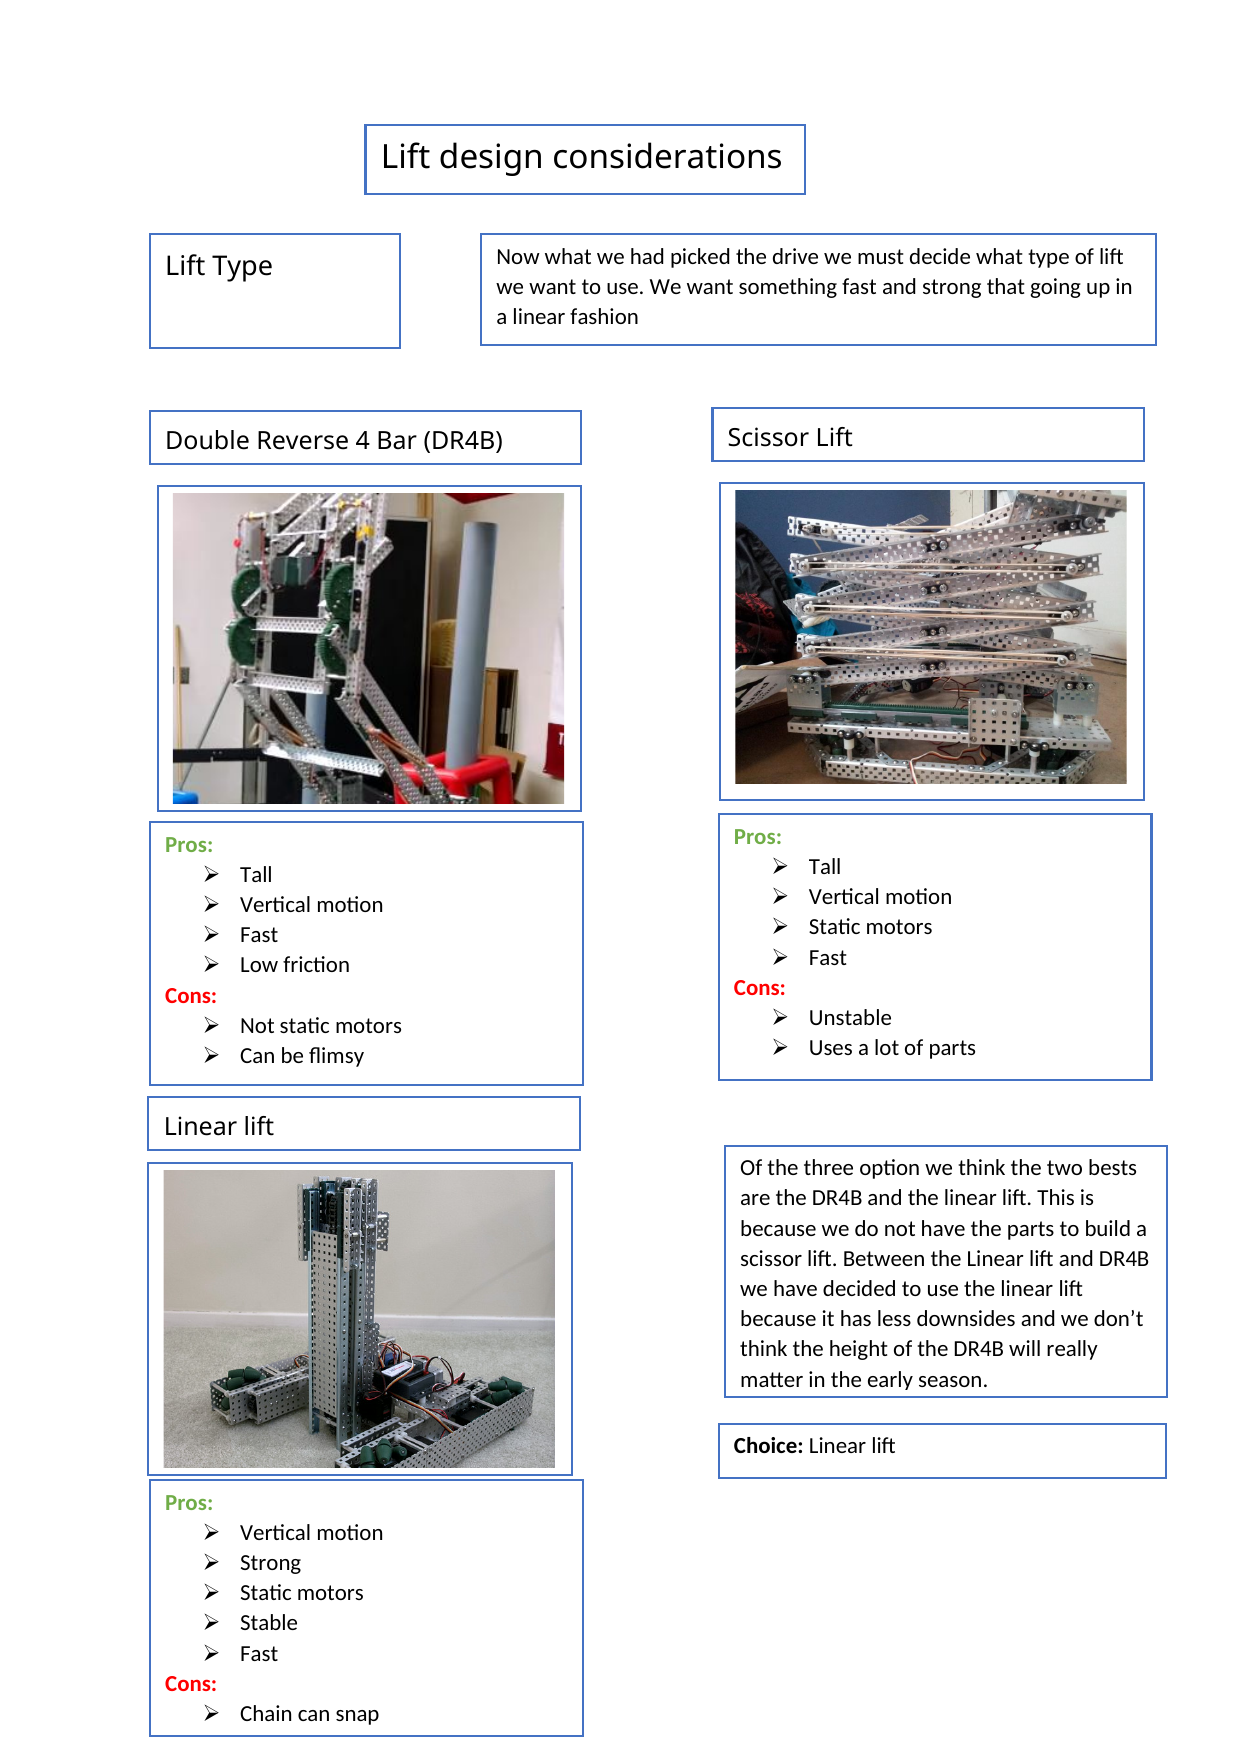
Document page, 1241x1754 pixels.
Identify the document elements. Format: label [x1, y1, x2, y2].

picture [735, 490, 1127, 784]
picture [163, 1170, 555, 1468]
picture [172, 493, 565, 804]
